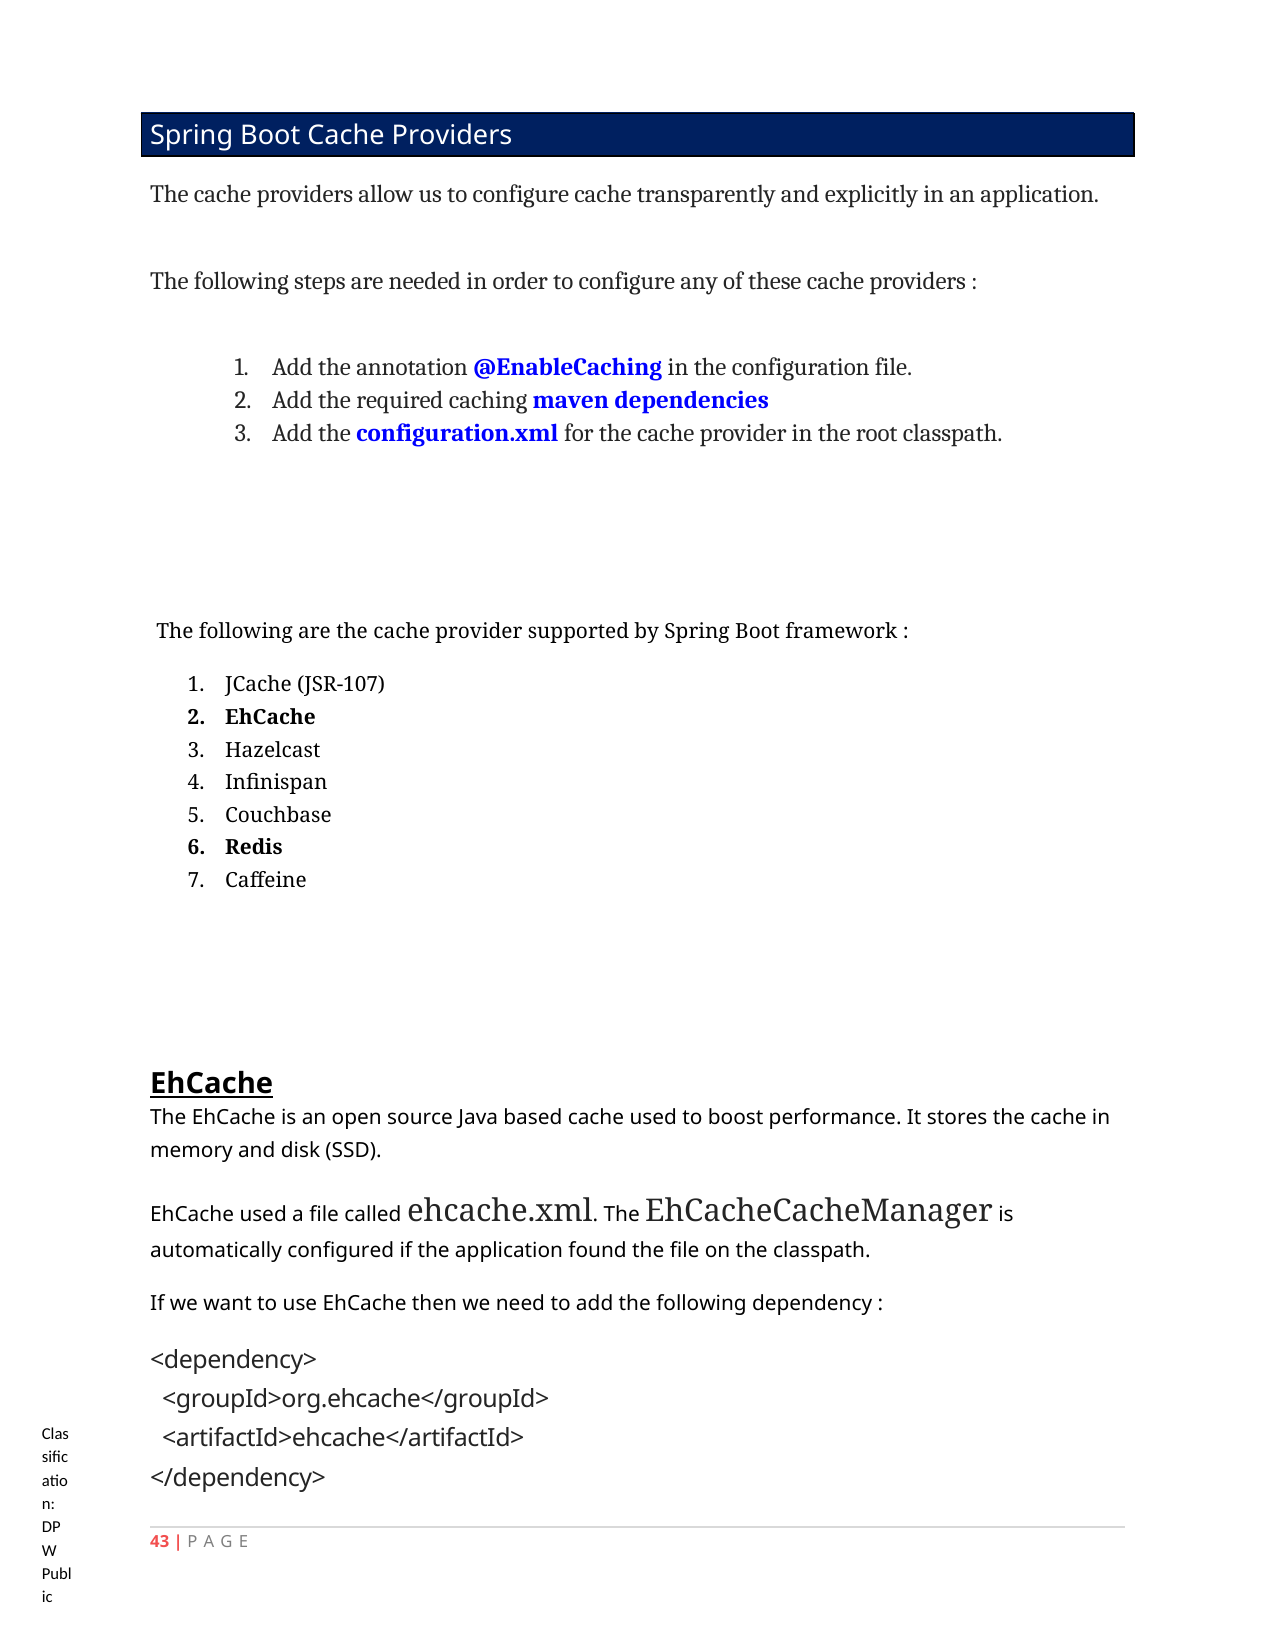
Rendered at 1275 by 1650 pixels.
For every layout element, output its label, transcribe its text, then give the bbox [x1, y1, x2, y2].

list Add the annotation @EnableCaching in the configuration file. [234, 353, 1125, 382]
text EhCache used a file called ehcache.xml. The EhCacheCacheManager is automatically configured if the application found the file on the classpath. [150, 1188, 1125, 1263]
list JCache (JSR-107) [187, 669, 1125, 698]
list EhCache [187, 702, 1125, 731]
list Couchbase [187, 800, 1125, 828]
text If we want to use EhCache then we need to add the following dependency : [150, 1288, 1125, 1317]
list Infinispan [187, 767, 1125, 796]
text <dependency> <groupId>org.ehcache</groupId> <artifactId>ehcache</artifactId> </dependency> [150, 1342, 1125, 1493]
text The EhCache is an open source Java based cache used to boost performance. It stores the cache in memory and disk (SSD). [150, 1102, 1125, 1163]
list Add the required caching maven dependencies [234, 386, 1125, 415]
text The following steps are needed in order to configure any of these cache providers : [150, 267, 1125, 296]
subtitle EhCache [150, 1062, 1125, 1102]
subtitle Spring Boot Cache Providers [142, 114, 1133, 155]
text The cache providers allow us to configure cache transparently and explicitly in an application. [150, 180, 1125, 209]
list Caffeine [187, 865, 1125, 893]
list Add the configuration.xml for the cache provider in the root classpath. [234, 419, 1125, 448]
text The following are the cache provider supported by Spring Boot framework : [156, 616, 1125, 644]
list Redis [187, 832, 1125, 861]
list Hazelcast [187, 735, 1125, 763]
